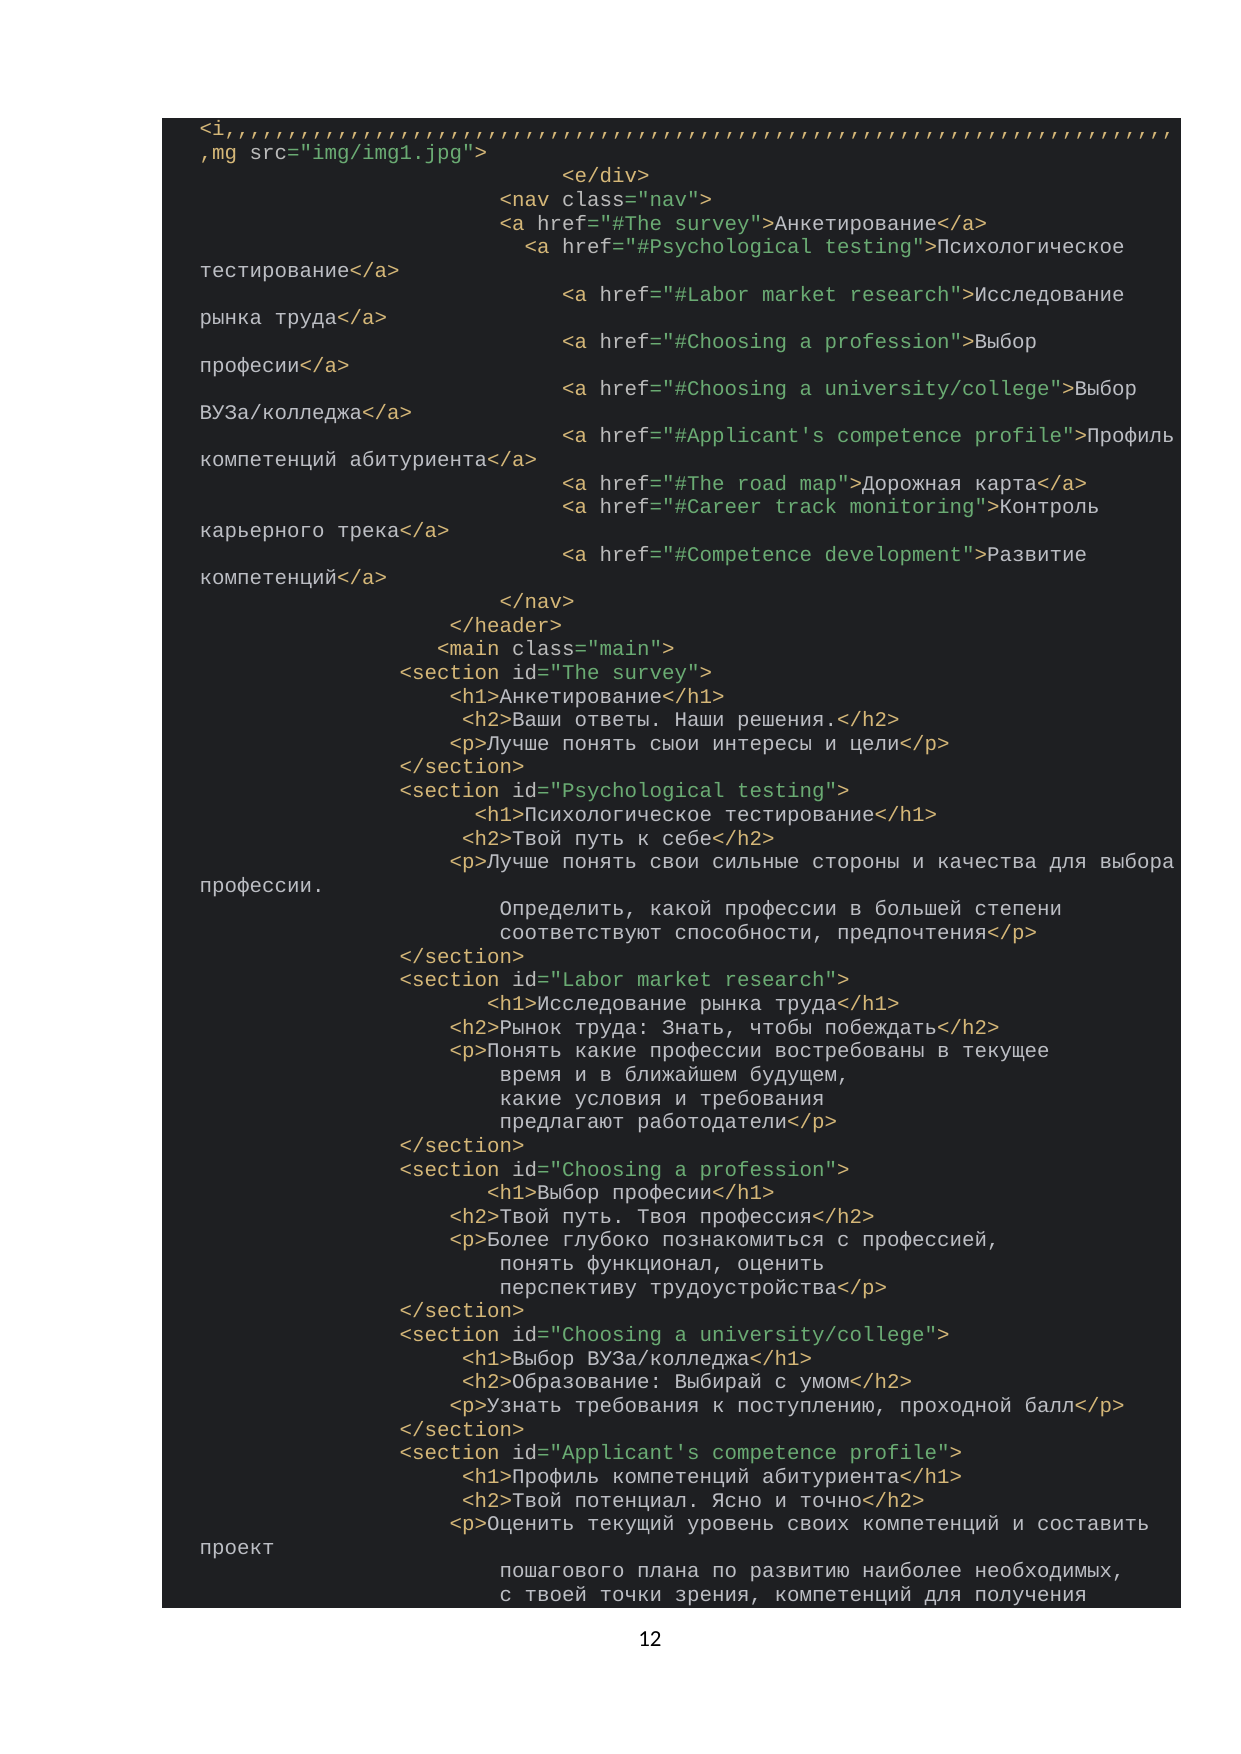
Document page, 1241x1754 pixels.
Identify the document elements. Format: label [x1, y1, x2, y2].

list [162, 118, 1181, 1608]
